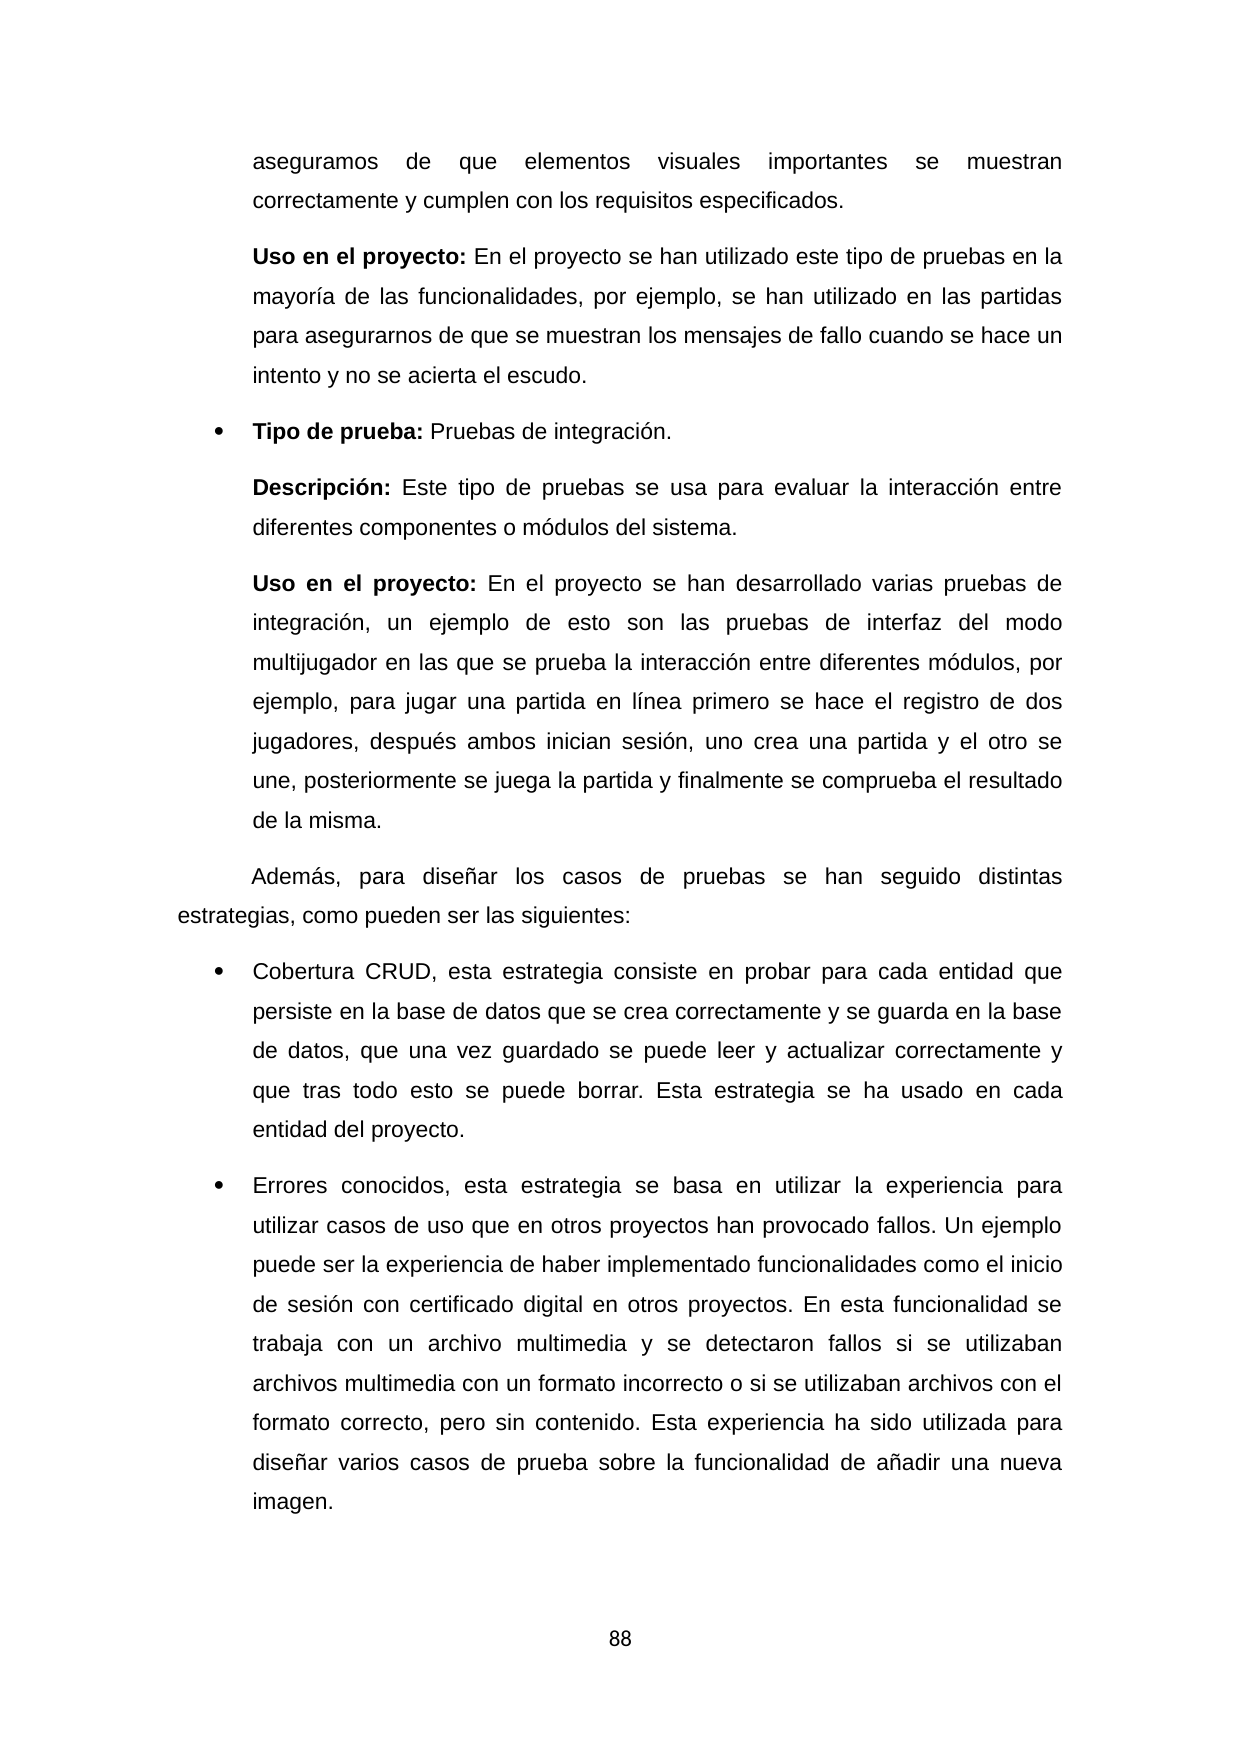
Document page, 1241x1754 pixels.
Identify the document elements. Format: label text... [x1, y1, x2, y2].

text Además, para diseñar los casos de pruebas se han seguido distintas estrategias, como pueden ser las siguientes: [177, 863, 1063, 928]
text Descripción: Este tipo de pruebas se usa para evaluar la interacción entre diferentes componentes o módulos del sistema. [252, 474, 1063, 540]
list Errores conocidos, esta estrategia se basa en utilizar la experiencia para utilizar casos de uso que en otros proyectos han provocado fallos. Un ejemplo puede ser la experiencia de haber implementado funcionalidades como el inicio de sesión con certificado digital en otros proyectos. En esta funcionalidad se trabaja con un archivo multimedia y se detectaron fallos si se utilizaban archivos multimedia con un formato incorrecto o si se utilizaban archivos con el formato correcto, pero sin contenido. Esta experiencia ha sido utilizada para diseñar varios casos de prueba sobre la funcionalidad de añadir una nueva imagen. [215, 1172, 1063, 1514]
list Cobertura CRUD, esta estrategia consiste en probar para cada entidad que persiste en la base de datos que se crea correctamente y se guarda en la base de datos, que una vez guardado se puede leer y actualizar correctamente y que tras todo esto se puede borrar. Esta estrategia se ha usado en cada entidad del proyecto. [215, 958, 1063, 1143]
list Tipo de prueba: Pruebas de integración. [215, 418, 1063, 444]
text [252, 148, 1063, 213]
text Uso en el proyecto: En el proyecto se han desarrollado varias pruebas de integración, un ejemplo de esto son las pruebas de interfaz del modo multijugador en las que se prueba la interacción entre diferentes módulos, por ejemplo, para jugar una partida en línea primero se hace el registro de dos jugadores, después ambos inician sesión, uno crea una partida y el otro se une, posteriormente se juega la partida y finalmente se comprueba el resultado de la misma. [252, 570, 1063, 833]
text Uso en el proyecto: En el proyecto se han utilizado este tipo de pruebas en la mayoría de las funcionalidades, por ejemplo, se han utilizado en las partidas para asegurarnos de que se muestran los mensajes de fallo cuando se hace un intento y no se acierta el escudo. [252, 243, 1063, 388]
